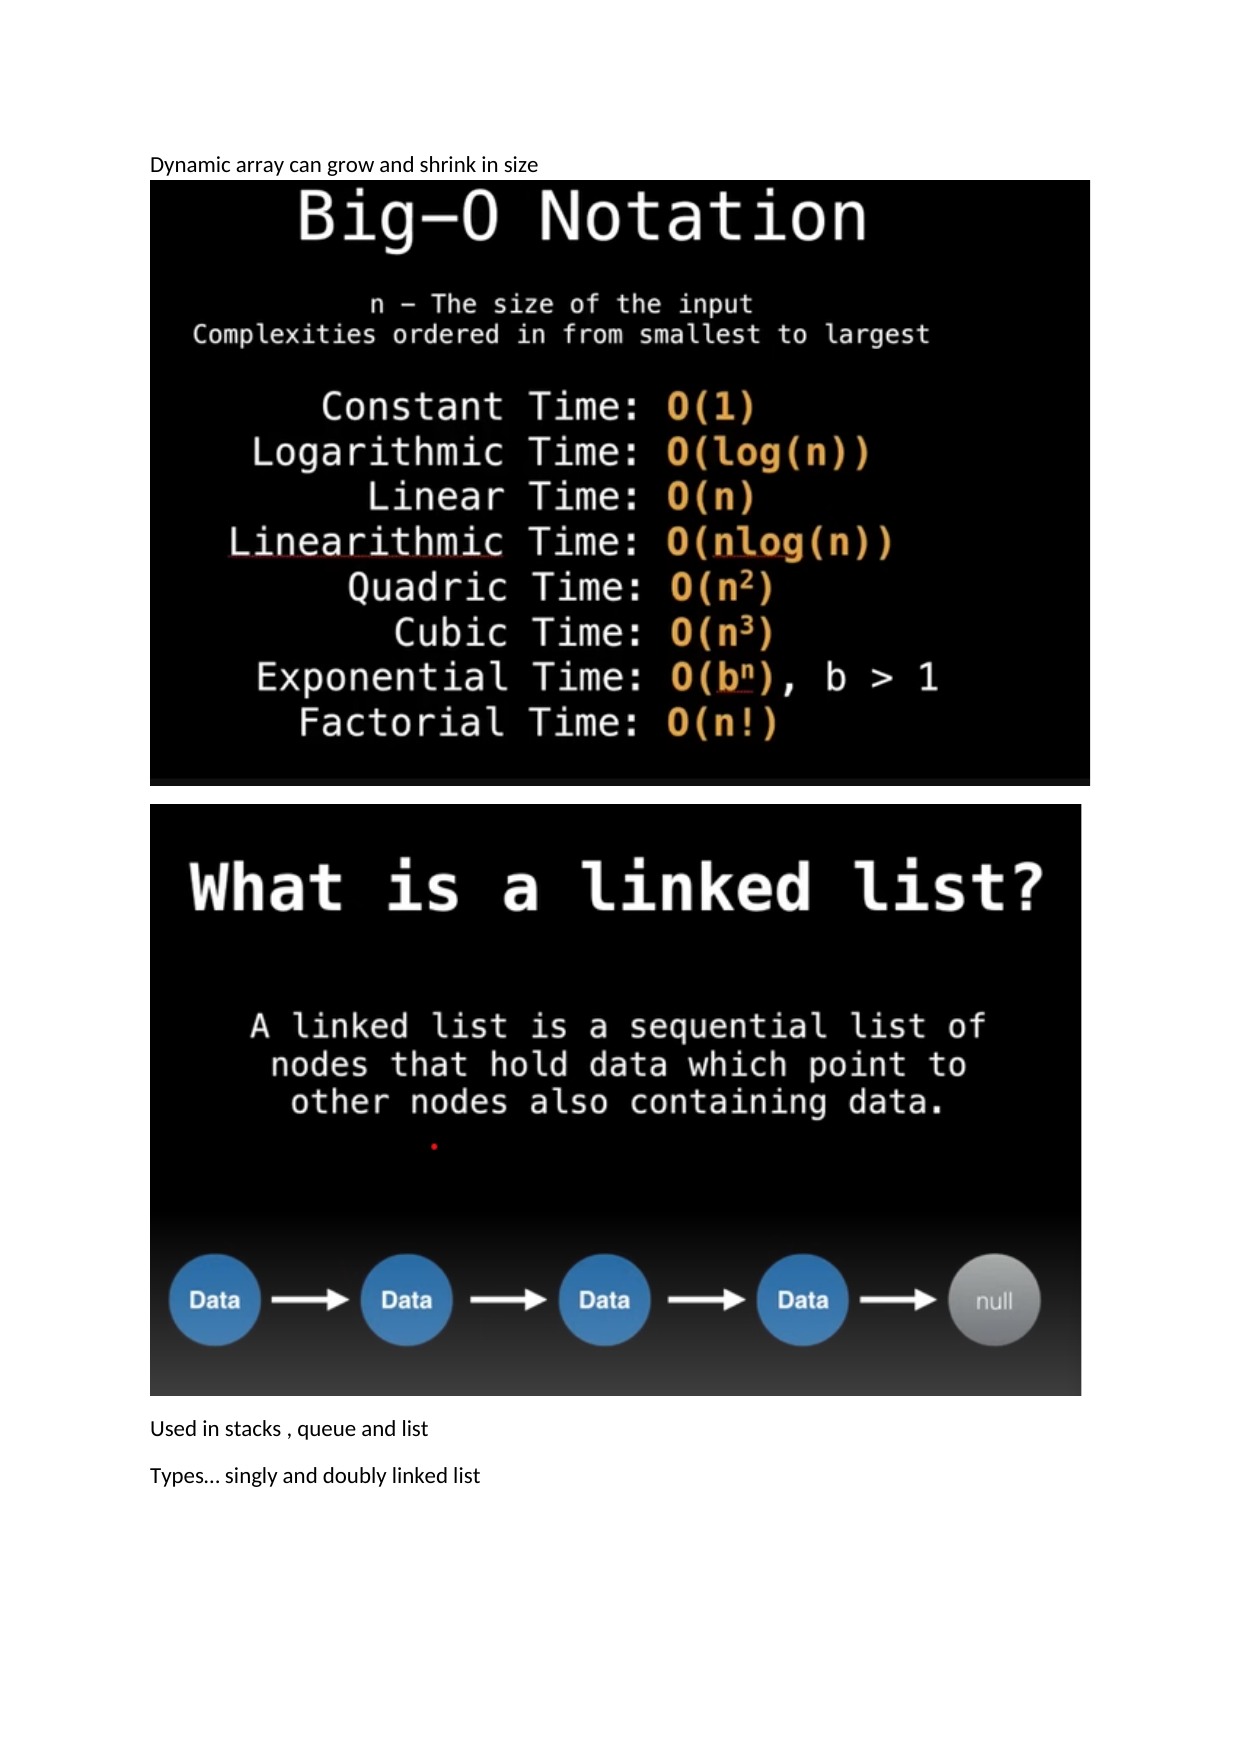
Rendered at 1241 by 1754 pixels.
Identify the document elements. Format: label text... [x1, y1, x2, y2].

picture [150, 180, 1091, 786]
text Dynamic array can grow and shrink in size [150, 150, 1090, 180]
text Used in stacks , queue and list [150, 1414, 1090, 1442]
picture [150, 804, 1082, 1396]
text Types… singly and doubly linked list [150, 1461, 1090, 1489]
